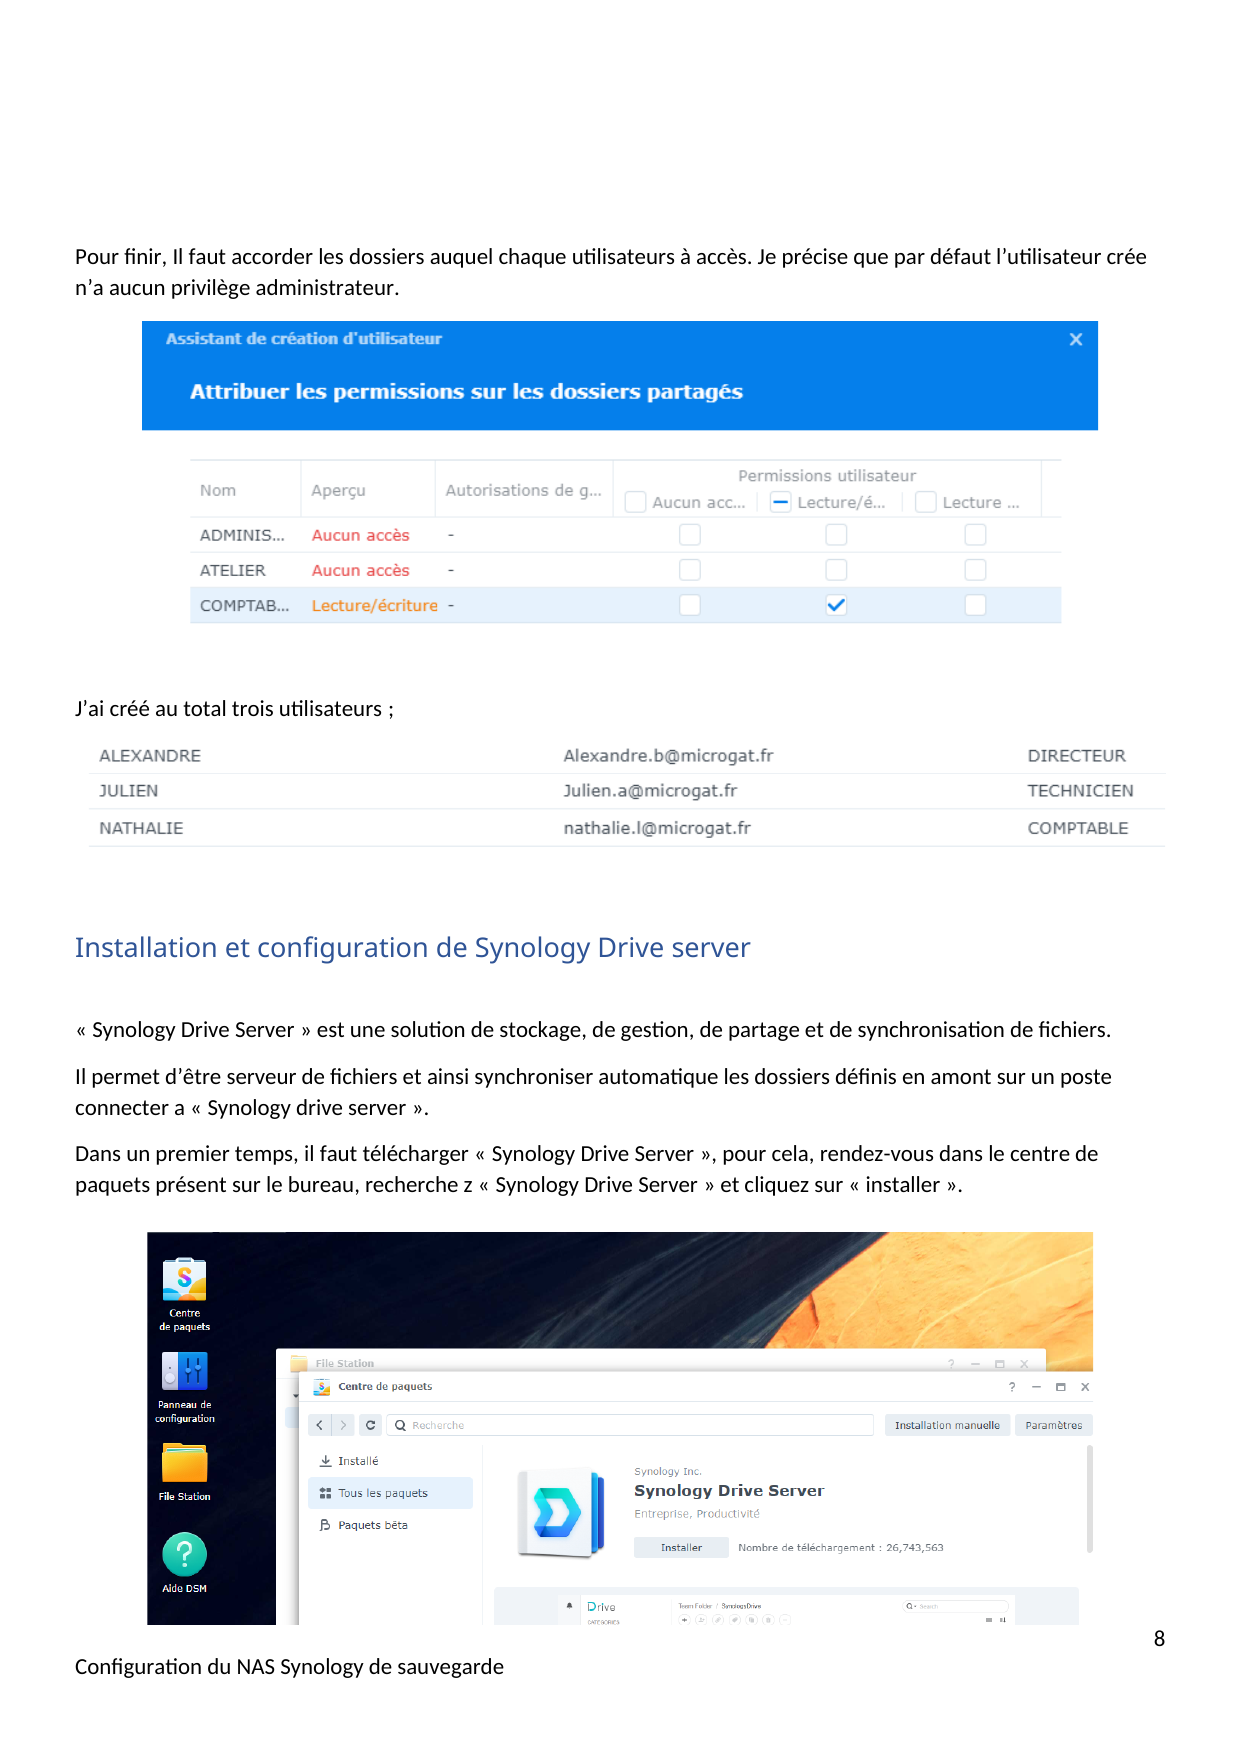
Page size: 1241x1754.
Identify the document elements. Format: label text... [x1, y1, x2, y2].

text Dans un premier temps, il faut télécharger « Synology Drive Server », pour cela, rendez-vous dans le centre de paquets présent sur le bureau, recherche z « Synology Drive Server » et cliquez sur « installer ». [75, 1139, 1165, 1198]
text Il permet d’être serveur de fichiers et ainsi synchroniser automatique les dossiers définis en amont sur un poste connecter a « Synology drive server ». [75, 1062, 1165, 1121]
text Pour finir, Il faut accorder les dossiers auquel chaque utilisateurs à accès. Je précise que par défaut l’utilisateur crée n’a aucun privilège administrateur. [75, 242, 1165, 301]
text J’ai créé au total trois utilisateurs ; [75, 694, 1165, 722]
picture [142, 321, 1099, 667]
picture [147, 1232, 1094, 1625]
text « Synology Drive Server » est une solution de stockage, de gestion, de partage et de synchronisation de fichiers. [75, 1016, 1165, 1043]
subtitle Installation et configuration de Synology Drive server [75, 929, 1165, 966]
picture [75, 741, 1166, 847]
